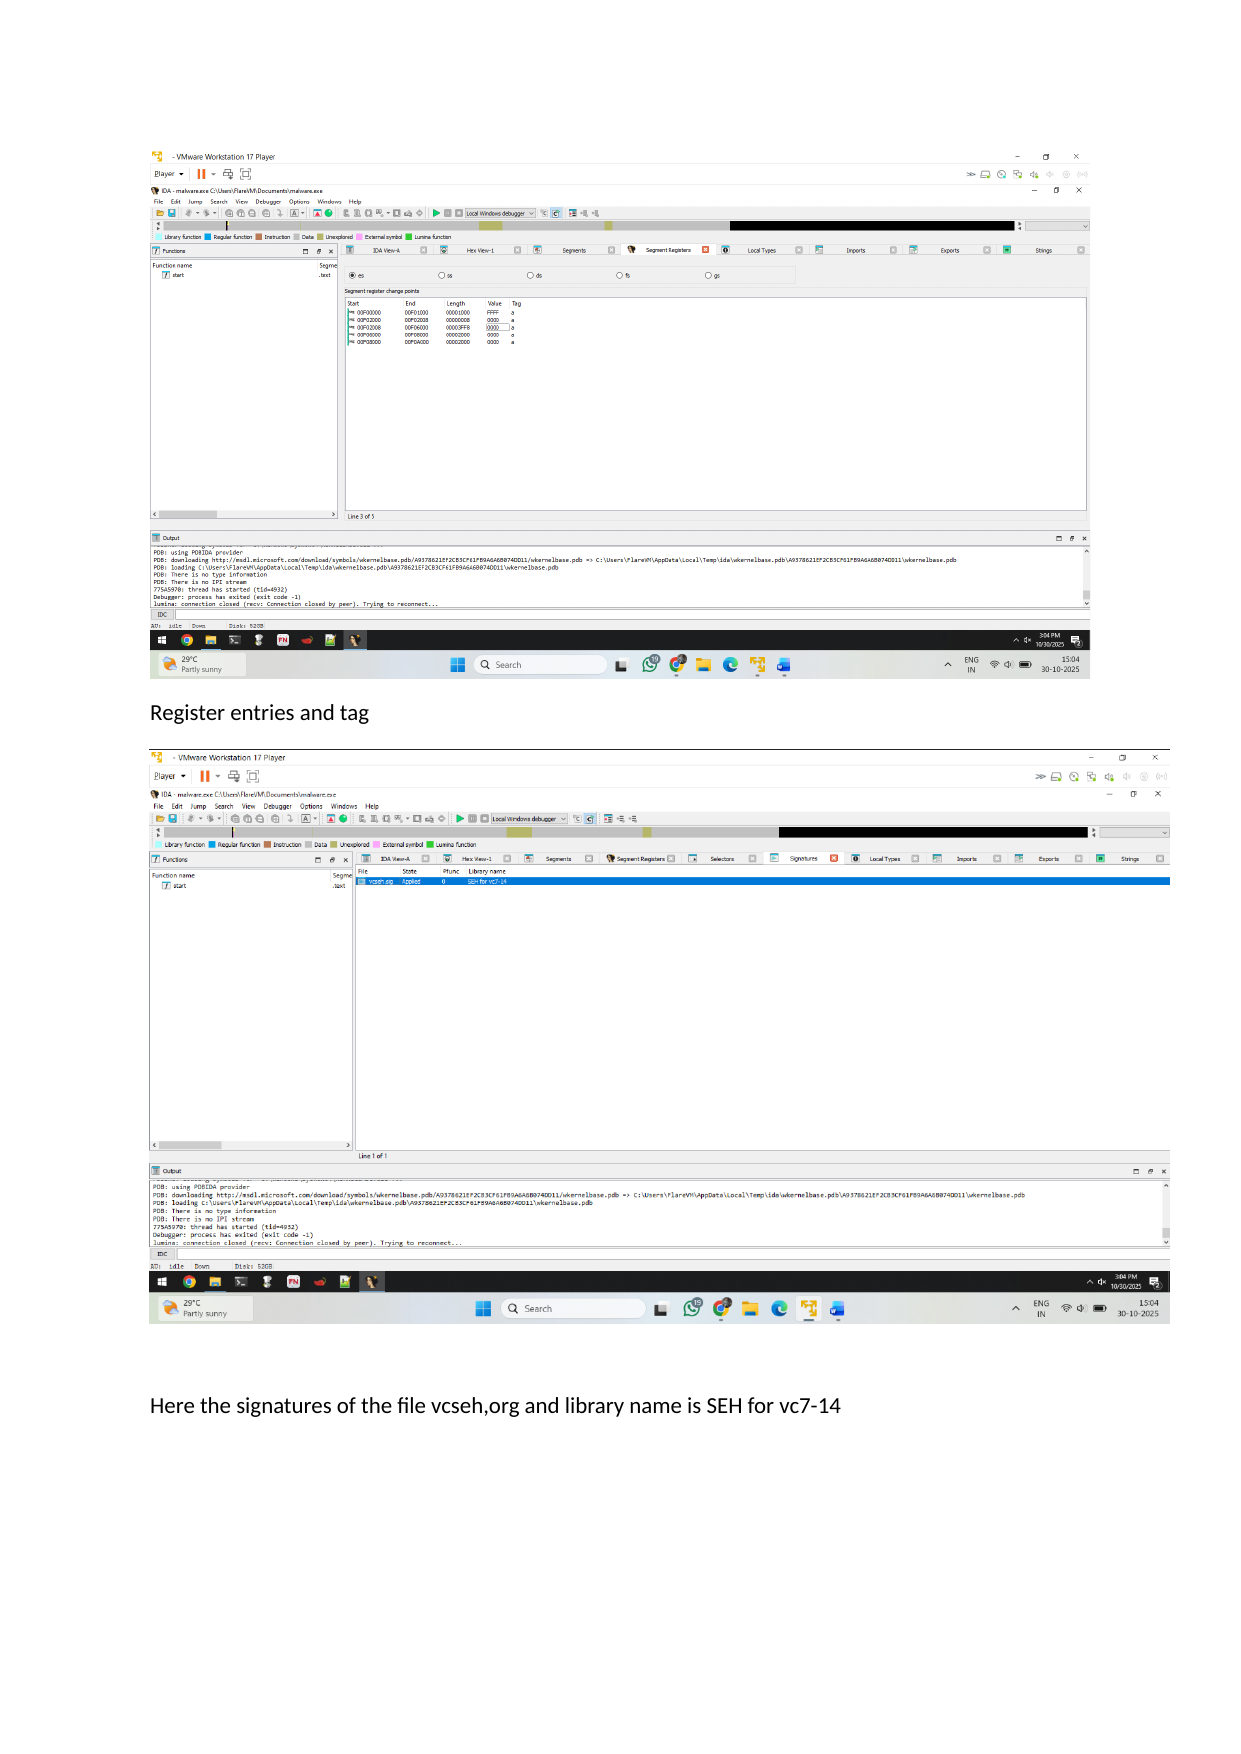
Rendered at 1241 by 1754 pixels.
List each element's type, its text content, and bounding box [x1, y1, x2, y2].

picture [149, 749, 1170, 1324]
text Here the signatures of the file vcseh,org and library name is SEH for vc7-14 [150, 1391, 1090, 1419]
text Register entries and tag [150, 698, 1090, 726]
picture [150, 150, 1091, 679]
